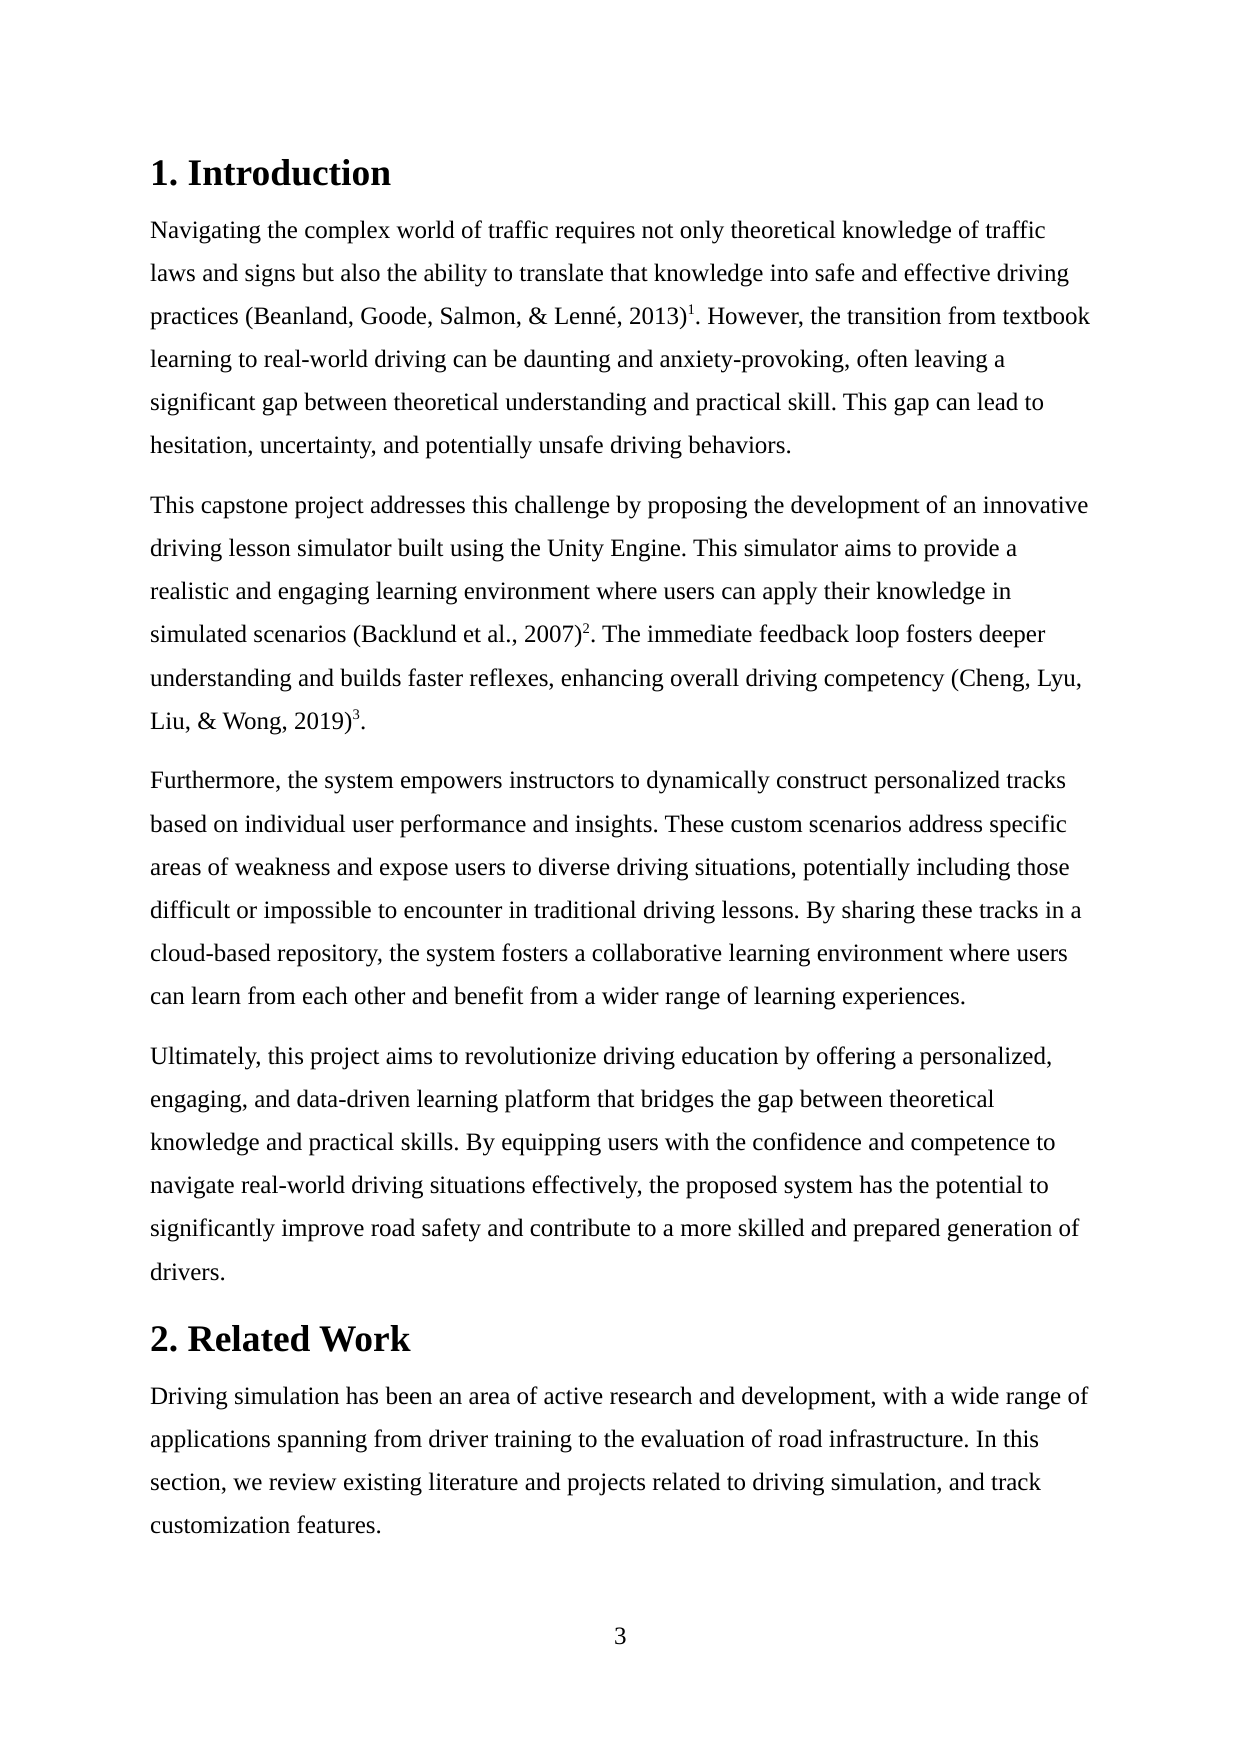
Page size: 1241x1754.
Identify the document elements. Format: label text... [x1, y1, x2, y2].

text This capstone project addresses this challenge by proposing the development of an innovative driving lesson simulator built using the Unity Engine. This simulator aims to provide a realistic and engaging learning environment where users can apply their knowledge in simulated scenarios (Backlund et al., 2007). The immediate feedback loop fosters deeper understanding and builds faster reflexes, enhancing overall driving competency (Cheng, Lyu, Liu, & Wong, 2019). [150, 490, 1090, 734]
text 1. Introduction [150, 150, 1090, 193]
text 2. Related Work [150, 1316, 1090, 1359]
text Navigating the complex world of traffic requires not only theoretical knowledge of traffic laws and signs but also the ability to translate that knowledge into safe and effective driving practices (Beanland, Goode, Salmon, & Lenné, 2013). However, the transition from textbook learning to real-world driving can be daunting and anxiety-provoking, often leaving a significant gap between theoretical understanding and practical skill. This gap can lead to hesitation, uncertainty, and potentially unsafe driving behaviors. [150, 215, 1090, 459]
text Furthermore, the system empowers instructors to dynamically construct personalized tracks based on individual user performance and insights. These custom scenarios address specific areas of weakness and expose users to diverse driving situations, potentially including those difficult or impossible to encounter in traditional driving lessons. By sharing these tracks in a cloud-based repository, the system fosters a collaborative learning environment where users can learn from each other and benefit from a wider range of learning experiences. [150, 766, 1090, 1010]
text Driving simulation has been an area of active research and development, with a wide range of applications spanning from driver training to the evaluation of road infrastructure. In this section, we review existing literature and projects related to driving simulation, and track customization features. [150, 1381, 1090, 1539]
text Ultimately, this project aims to revolutionize driving education by offering a personalized, engaging, and data-driven learning platform that bridges the gap between theoretical knowledge and practical skills. By equipping users with the confidence and competence to navigate real-world driving situations effectively, the proposed system has the potential to significantly improve road safety and contribute to a more skilled and prepared generation of drivers. [150, 1041, 1090, 1285]
